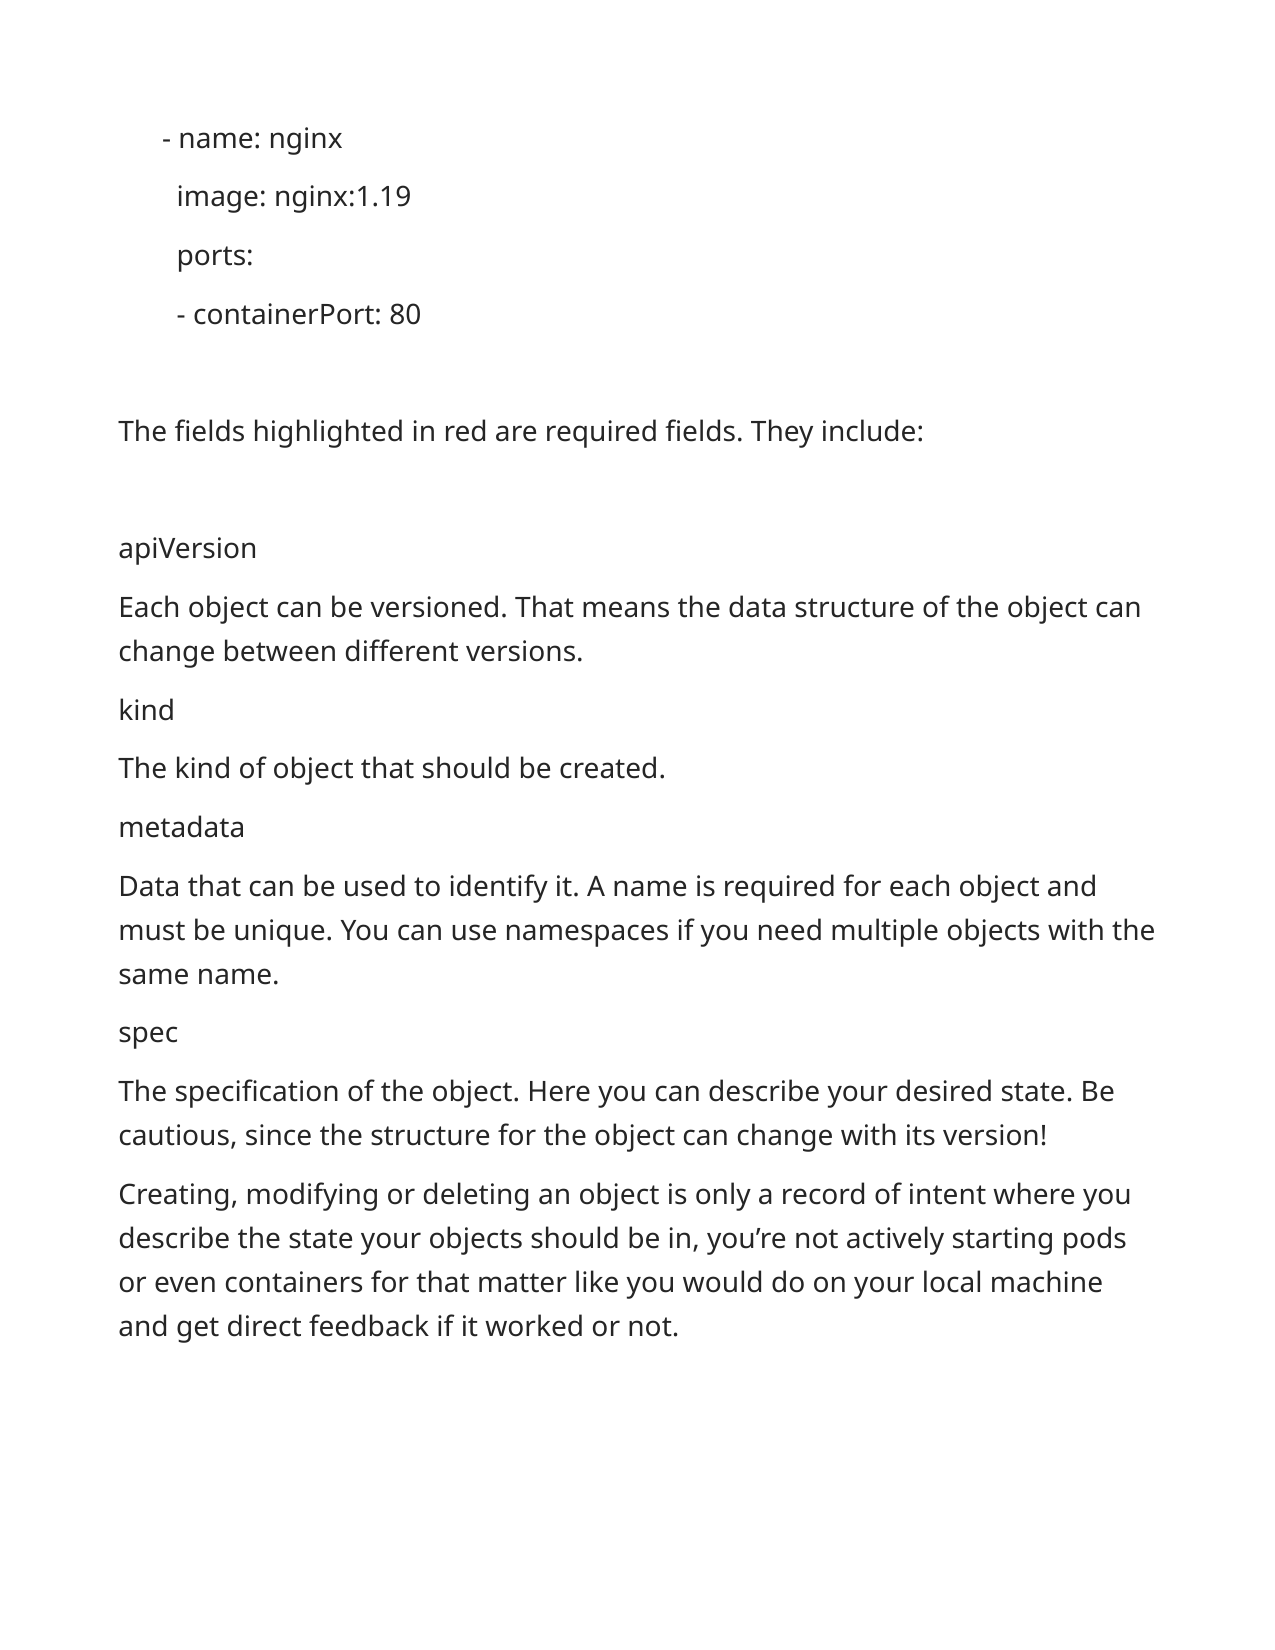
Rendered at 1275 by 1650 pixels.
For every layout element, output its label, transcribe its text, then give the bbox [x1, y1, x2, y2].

text Data that can be used to identify it. A name is required for each object and must be unique. You can use namespaces if you need multiple objects with the same name. [118, 866, 1157, 992]
text spec [118, 1013, 1157, 1051]
text - name: nginx [118, 118, 1157, 156]
text image: nginx:1.19 [118, 177, 1157, 215]
text The fields highlighted in red are required fields. They include: [118, 411, 1157, 450]
text ports: [118, 235, 1157, 274]
text - containerPort: 80 [118, 294, 1157, 332]
text apiVersion [118, 529, 1157, 567]
text Creating, modifying or deleting an object is only a record of intent where you describe the state your objects should be in, you’re not actively starting pods or even containers for that matter like you would do on your local machine and get direct feedback if it worked or not. [118, 1174, 1157, 1344]
text The kind of object that should be created. [118, 749, 1157, 787]
text metadata [118, 807, 1157, 846]
text The specification of the object. Here you can describe your desired state. Be cautious, since the structure for the object can change with its version! [118, 1071, 1157, 1154]
text Each object can be versioned. That means the data structure of the object can change between different versions. [118, 587, 1157, 670]
text kind [118, 690, 1157, 728]
